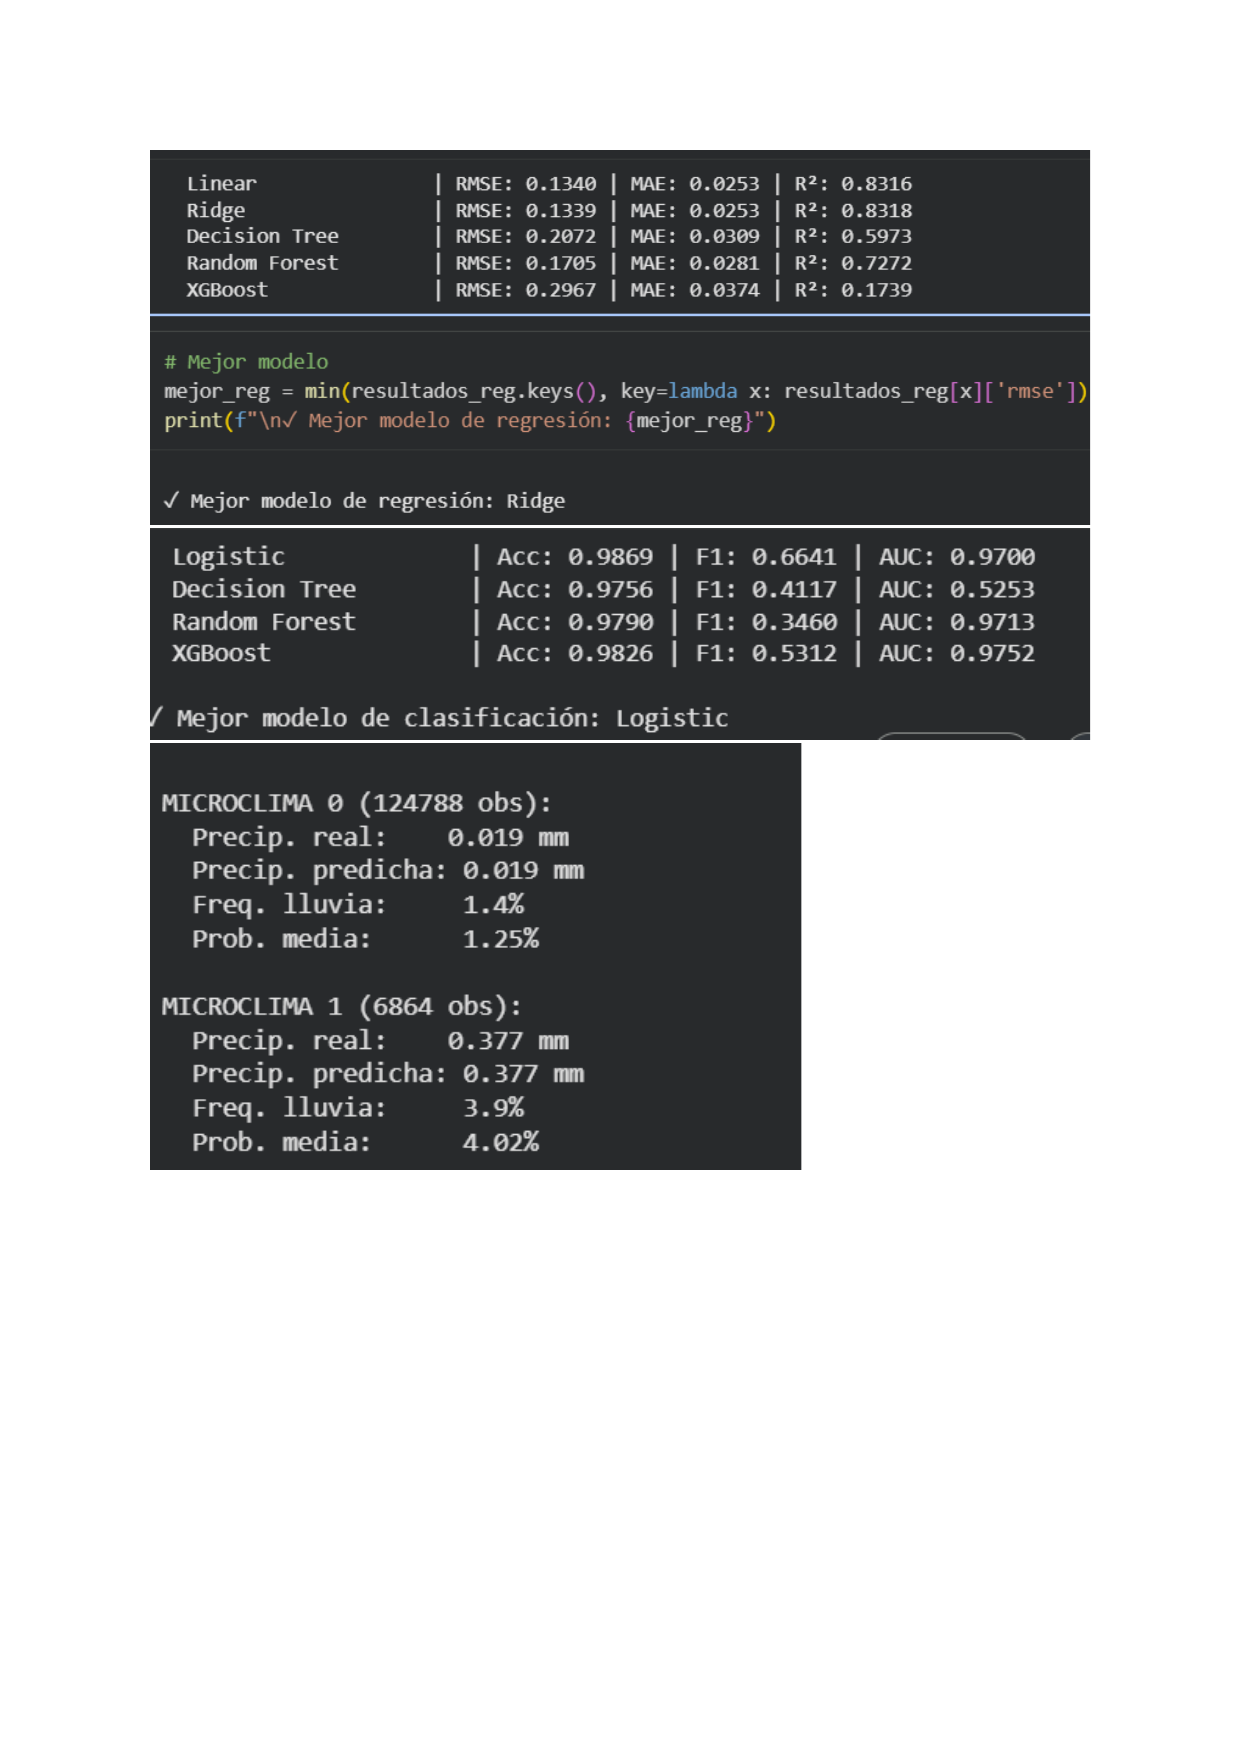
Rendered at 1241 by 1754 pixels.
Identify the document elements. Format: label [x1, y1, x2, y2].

picture [150, 528, 1091, 740]
picture [150, 150, 1091, 525]
picture [150, 743, 802, 1170]
